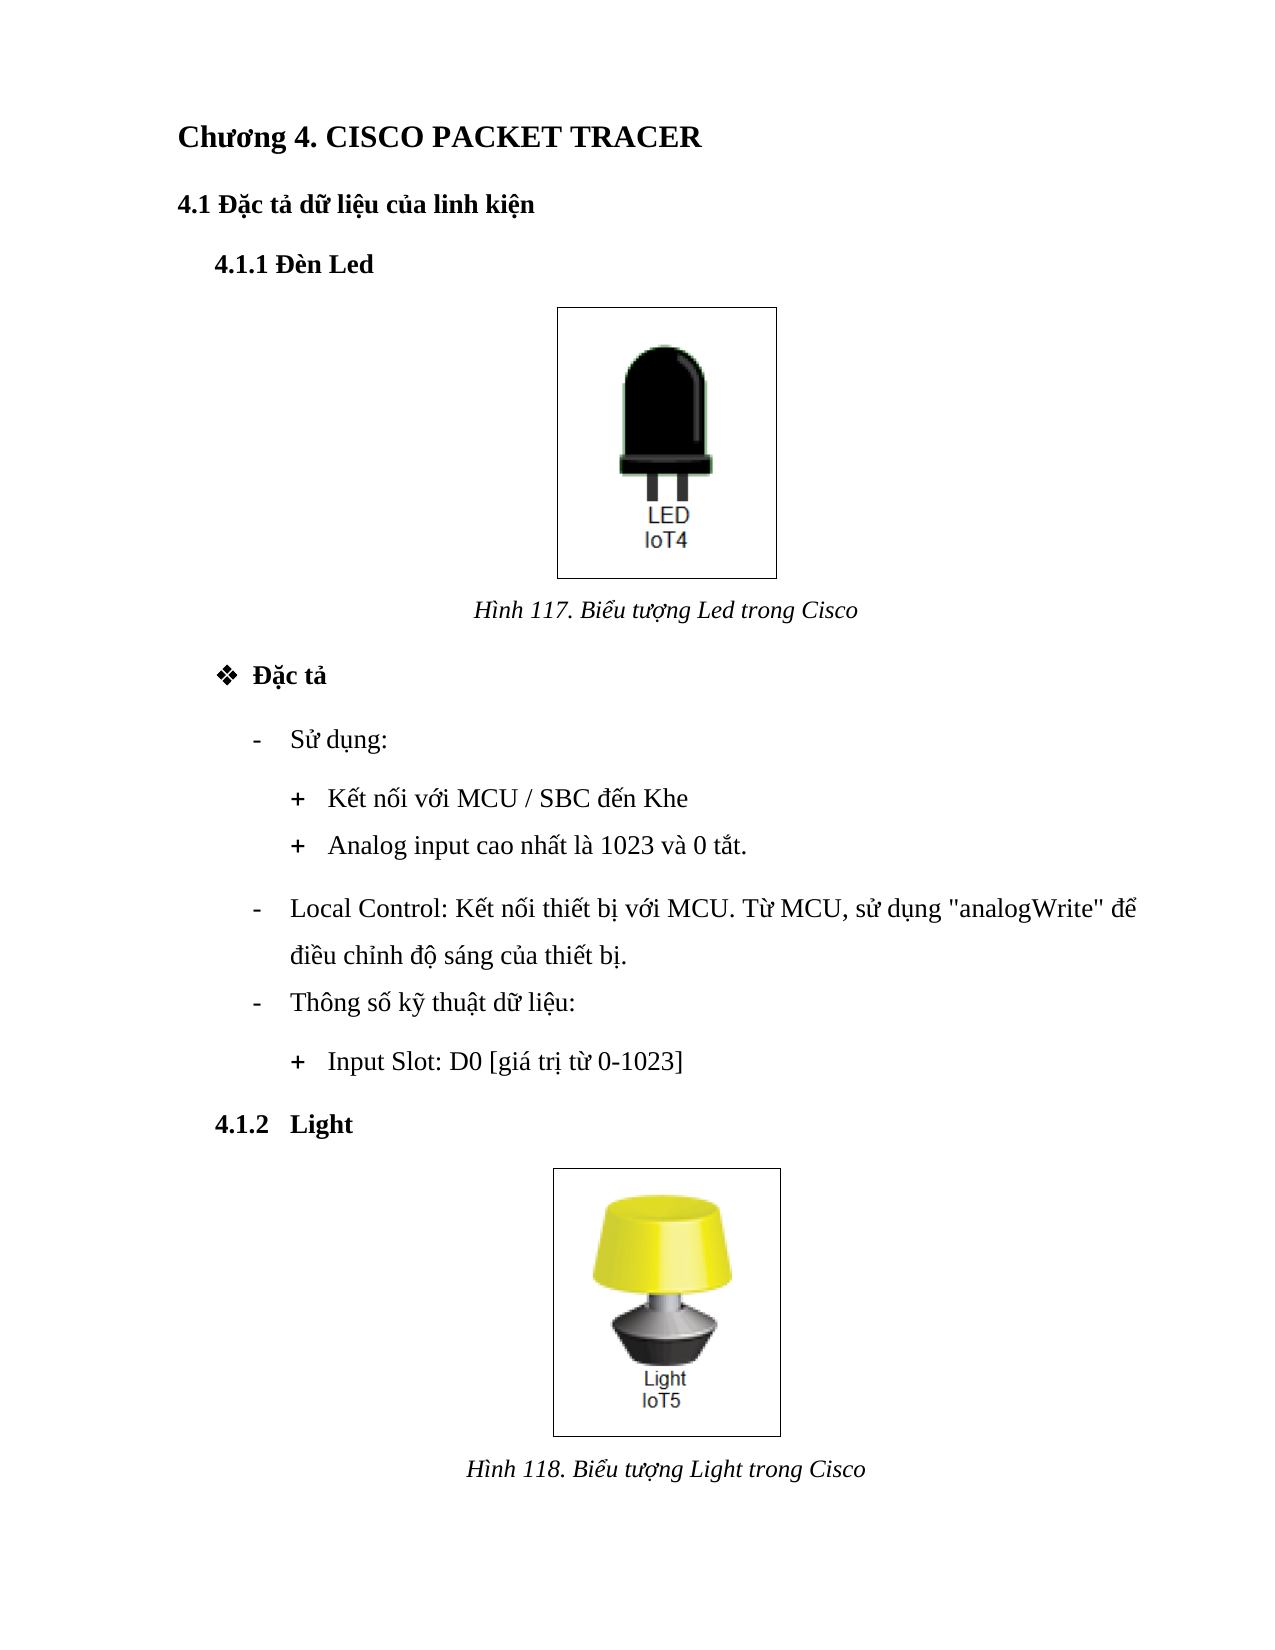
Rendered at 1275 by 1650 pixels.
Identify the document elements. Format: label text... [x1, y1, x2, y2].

subtitle 4.1.1 Đèn Led [214, 248, 1157, 279]
picture [558, 308, 776, 578]
list Đặc tả [215, 659, 1157, 691]
text Hình 117. Biểu tượng Led trong Cisco [177, 595, 1157, 624]
subtitle Light [215, 1108, 1157, 1140]
subtitle Chương 4. CISCO PACKET TRACER [177, 118, 1157, 154]
text Local Control: Kết nối thiết bị với MCU. Từ MCU, sử dụng "analogWrite" để điều chỉnh độ sáng của thiết bị. [252, 892, 1157, 970]
subtitle 4.1 Đặc tả dữ liệu của linh kiện [177, 189, 1157, 220]
list Analog input cao nhất là 1023 và 0 tắt. [290, 829, 1157, 860]
text Thông số kỹ thuật dữ liệu: [252, 986, 1157, 1017]
text Sử dụng: [252, 723, 1157, 754]
list Kết nối với MCU / SBC đến Khe [290, 782, 1157, 813]
text Hình 118. Biểu tượng Light trong Cisco [177, 1454, 1157, 1483]
picture [554, 1169, 780, 1436]
list Input Slot: D0 [giá trị từ 0-1023] [290, 1045, 1157, 1076]
